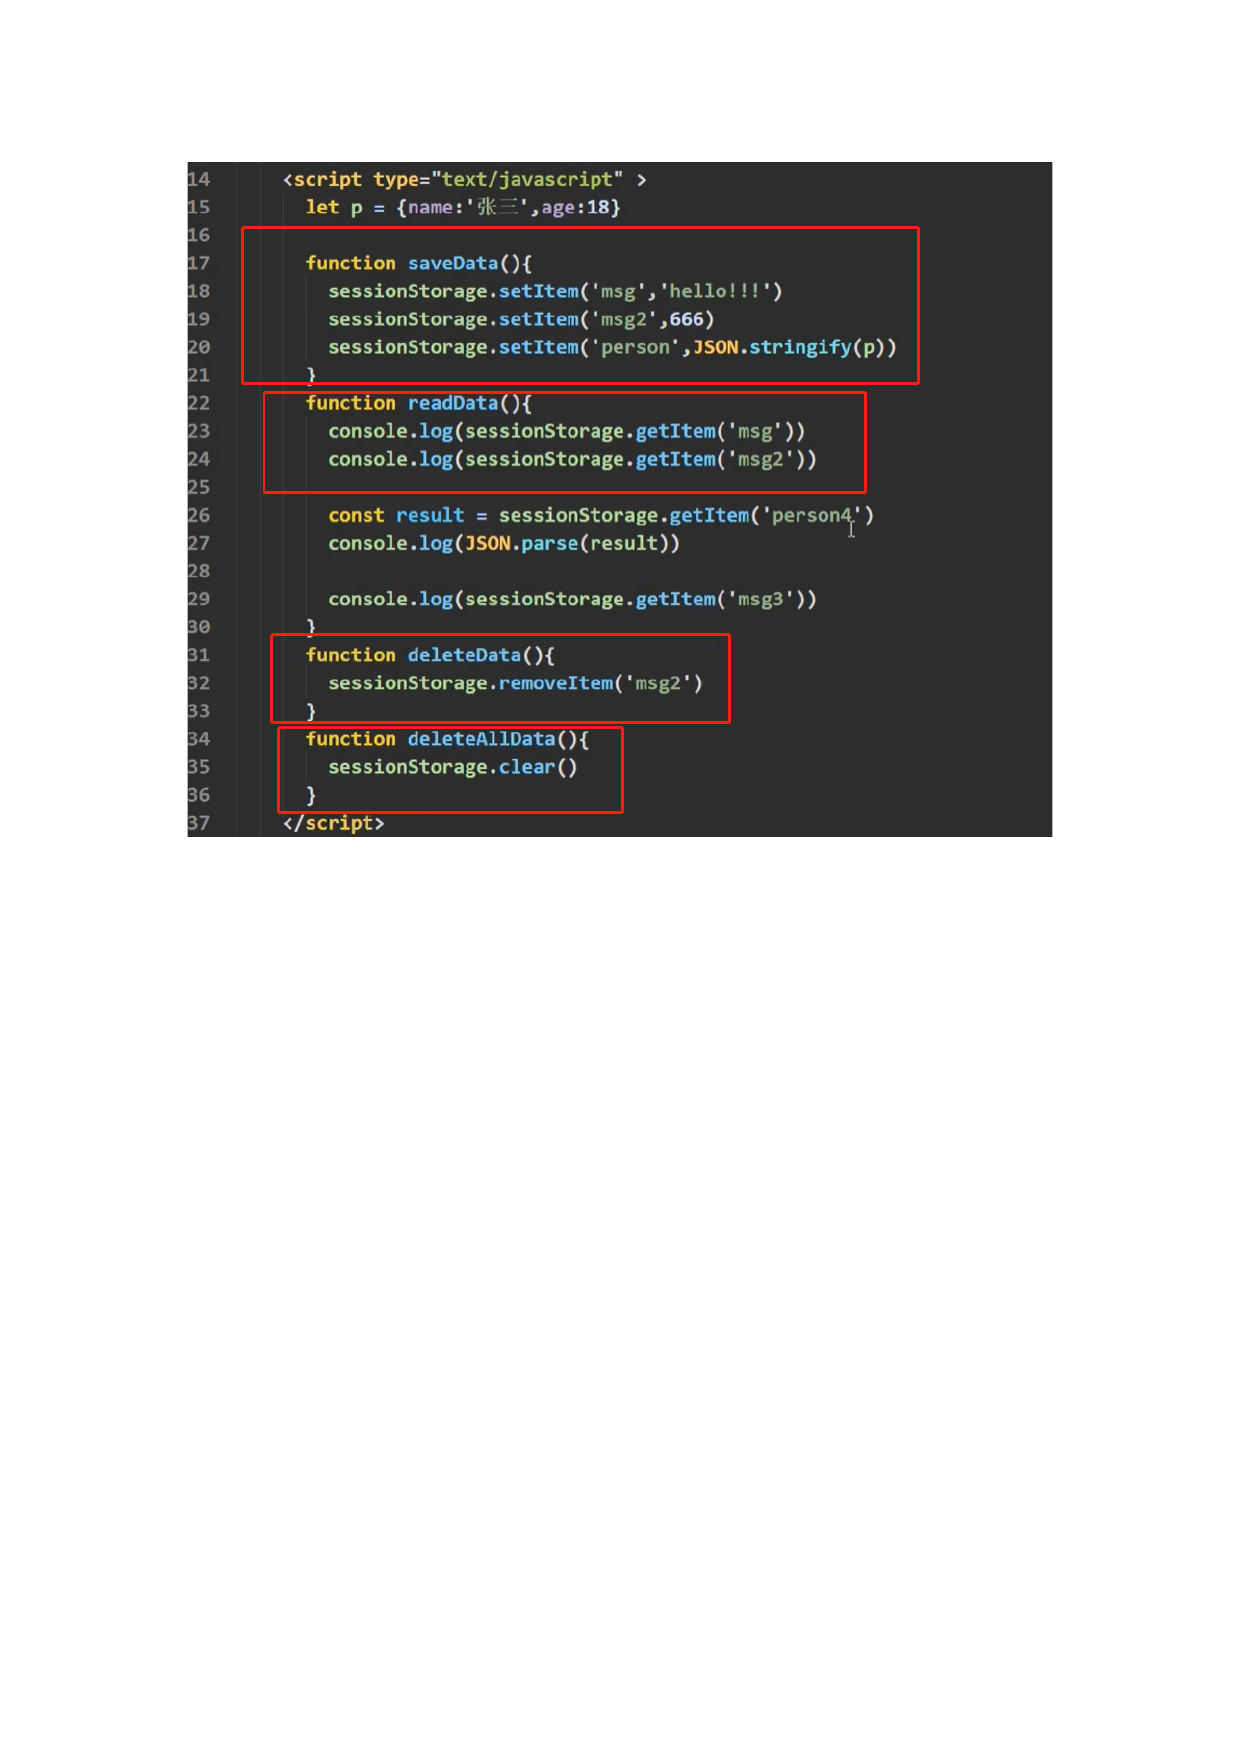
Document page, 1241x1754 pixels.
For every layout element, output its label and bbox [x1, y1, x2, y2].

picture [187, 162, 1053, 837]
